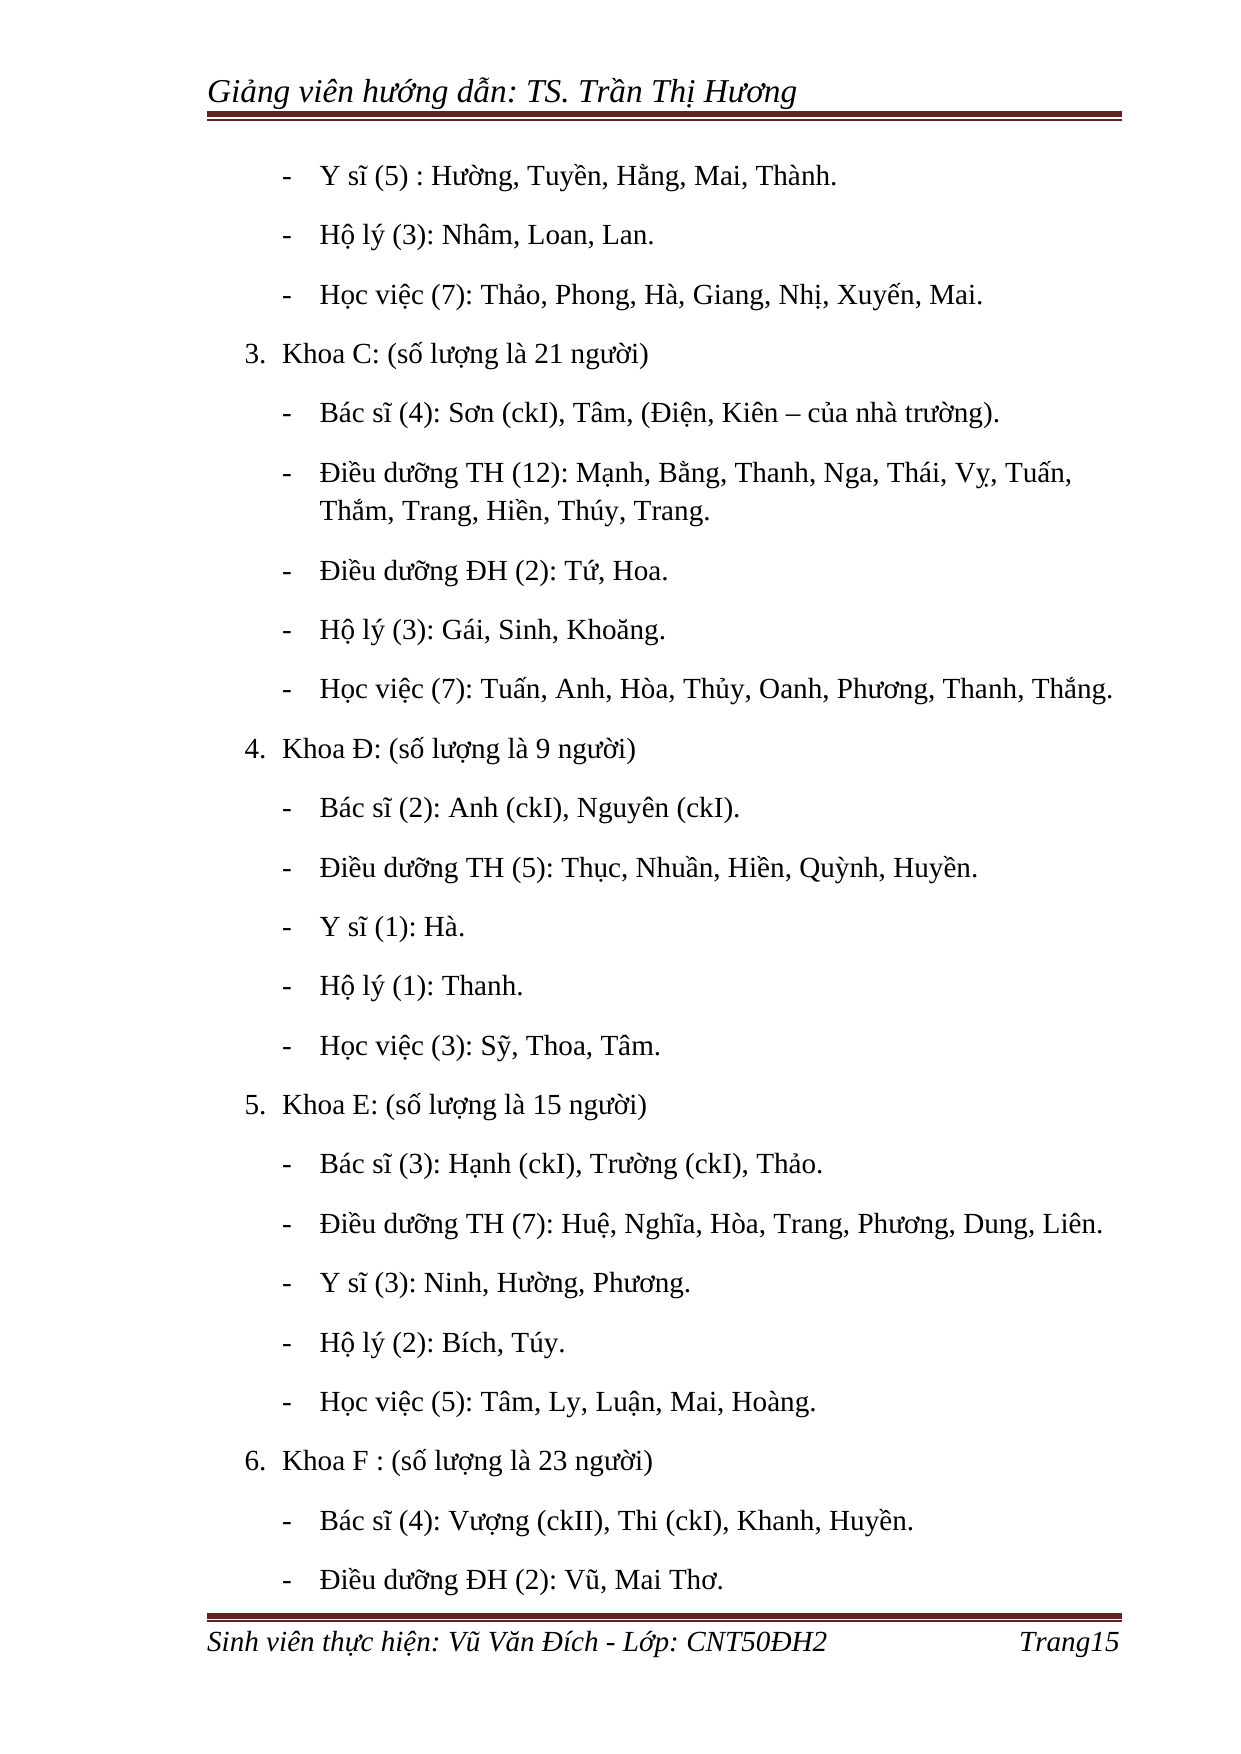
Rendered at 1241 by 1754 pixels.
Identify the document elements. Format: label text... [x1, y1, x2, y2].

list Hộ lý (3): Nhâm, Loan, Lan. [282, 217, 1122, 251]
list Khoa Đ: (số lượng là 9 người) [244, 731, 1122, 764]
list Y sĩ (1): Hà. [282, 909, 1122, 943]
list Y sĩ (3): Ninh, Hường, Phương. [282, 1265, 1122, 1299]
list Hộ lý (1): Thanh. [282, 968, 1122, 1002]
list Khoa F : (số lượng là 23 người) [244, 1443, 1122, 1477]
list Khoa E: (số lượng là 15 người) [244, 1087, 1122, 1121]
list Điều dưỡng TH (7): Huệ, Nghĩa, Hòa, Trang, Phương, Dung, Liên. [282, 1206, 1122, 1239]
list Điều dưỡng TH (5): Thục, Nhuần, Hiền, Quỳnh, Huyền. [282, 850, 1122, 883]
list Điều dưỡng TH (12): Mạnh, Bằng, Thanh, Nga, Thái, Vỵ, Tuấn, Thắm, Trang, Hiền, Thúy, Trang. [282, 455, 1122, 527]
list Bác sĩ (4): Vượng (ckII), Thi (ckI), Khanh, Huyền. [282, 1503, 1122, 1536]
list Điều dưỡng ĐH (2): Vũ, Mai Thơ. [282, 1562, 1122, 1596]
list Bác sĩ (3): Hạnh (ckI), Trường (ckI), Thảo. [282, 1147, 1122, 1180]
list Hộ lý (3): Gái, Sinh, Khoăng. [282, 612, 1122, 646]
list Học việc (3): Sỹ, Thoa, Tâm. [282, 1028, 1122, 1061]
list Điều dưỡng ĐH (2): Tứ, Hoa. [282, 553, 1122, 586]
list Hộ lý (2): Bích, Túy. [282, 1325, 1122, 1358]
list Y sĩ (5) : Hường, Tuyền, Hằng, Mai, Thành. [282, 158, 1122, 192]
list Bác sĩ (2): Anh (ckI), Nguyên (ckI). [282, 790, 1122, 824]
list Học việc (5): Tâm, Ly, Luận, Mai, Hoàng. [282, 1384, 1122, 1418]
list Học việc (7): Tuấn, Anh, Hòa, Thủy, Oanh, Phương, Thanh, Thắng. [282, 672, 1122, 705]
list Bác sĩ (4): Sơn (ckI), Tâm, (Điện, Kiên – của nhà trường). [282, 396, 1122, 429]
list Học việc (7): Thảo, Phong, Hà, Giang, Nhị, Xuyến, Mai. [282, 277, 1122, 310]
list Khoa C: (số lượng là 21 người) [244, 336, 1122, 370]
